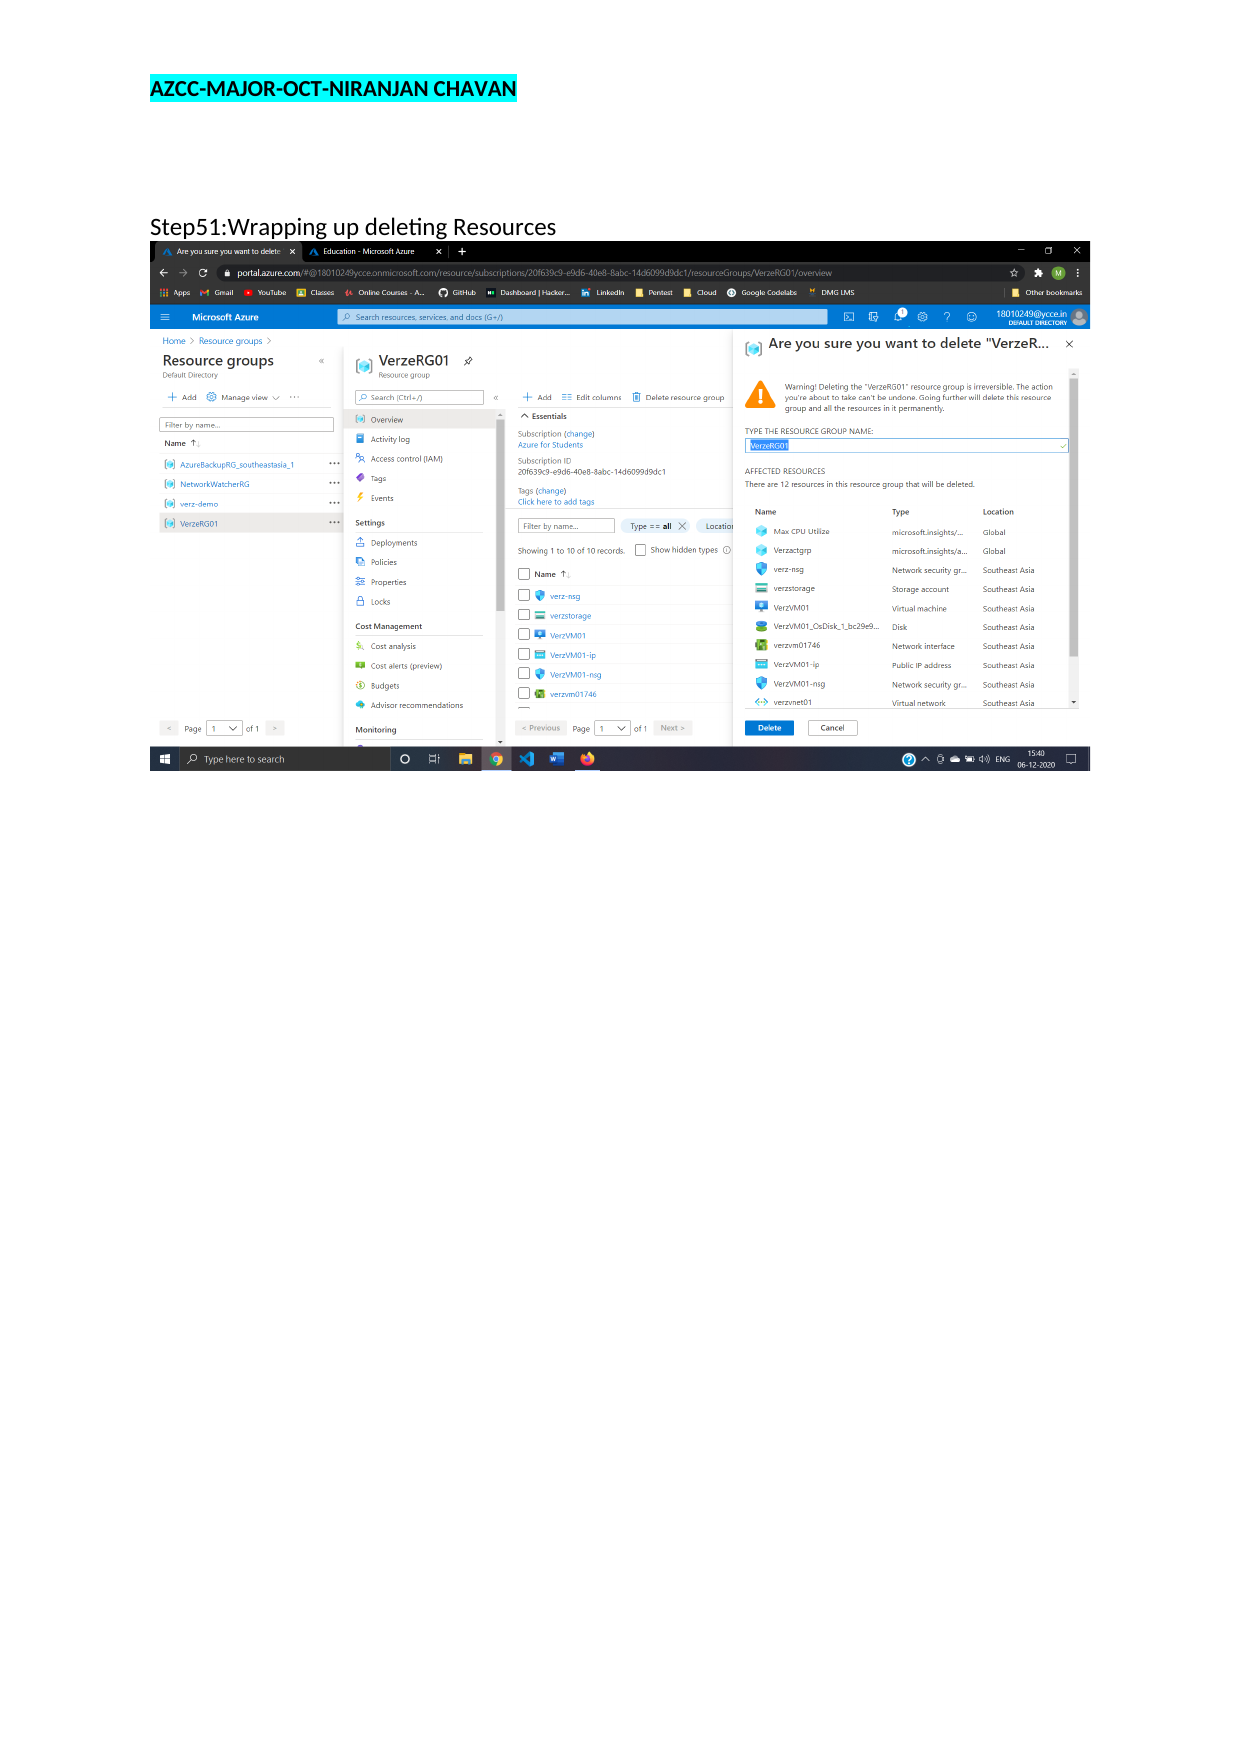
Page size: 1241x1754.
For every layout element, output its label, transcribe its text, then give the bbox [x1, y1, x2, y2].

picture [150, 241, 1091, 771]
text Step51:Wrapping up deleting Resources [150, 211, 1090, 241]
